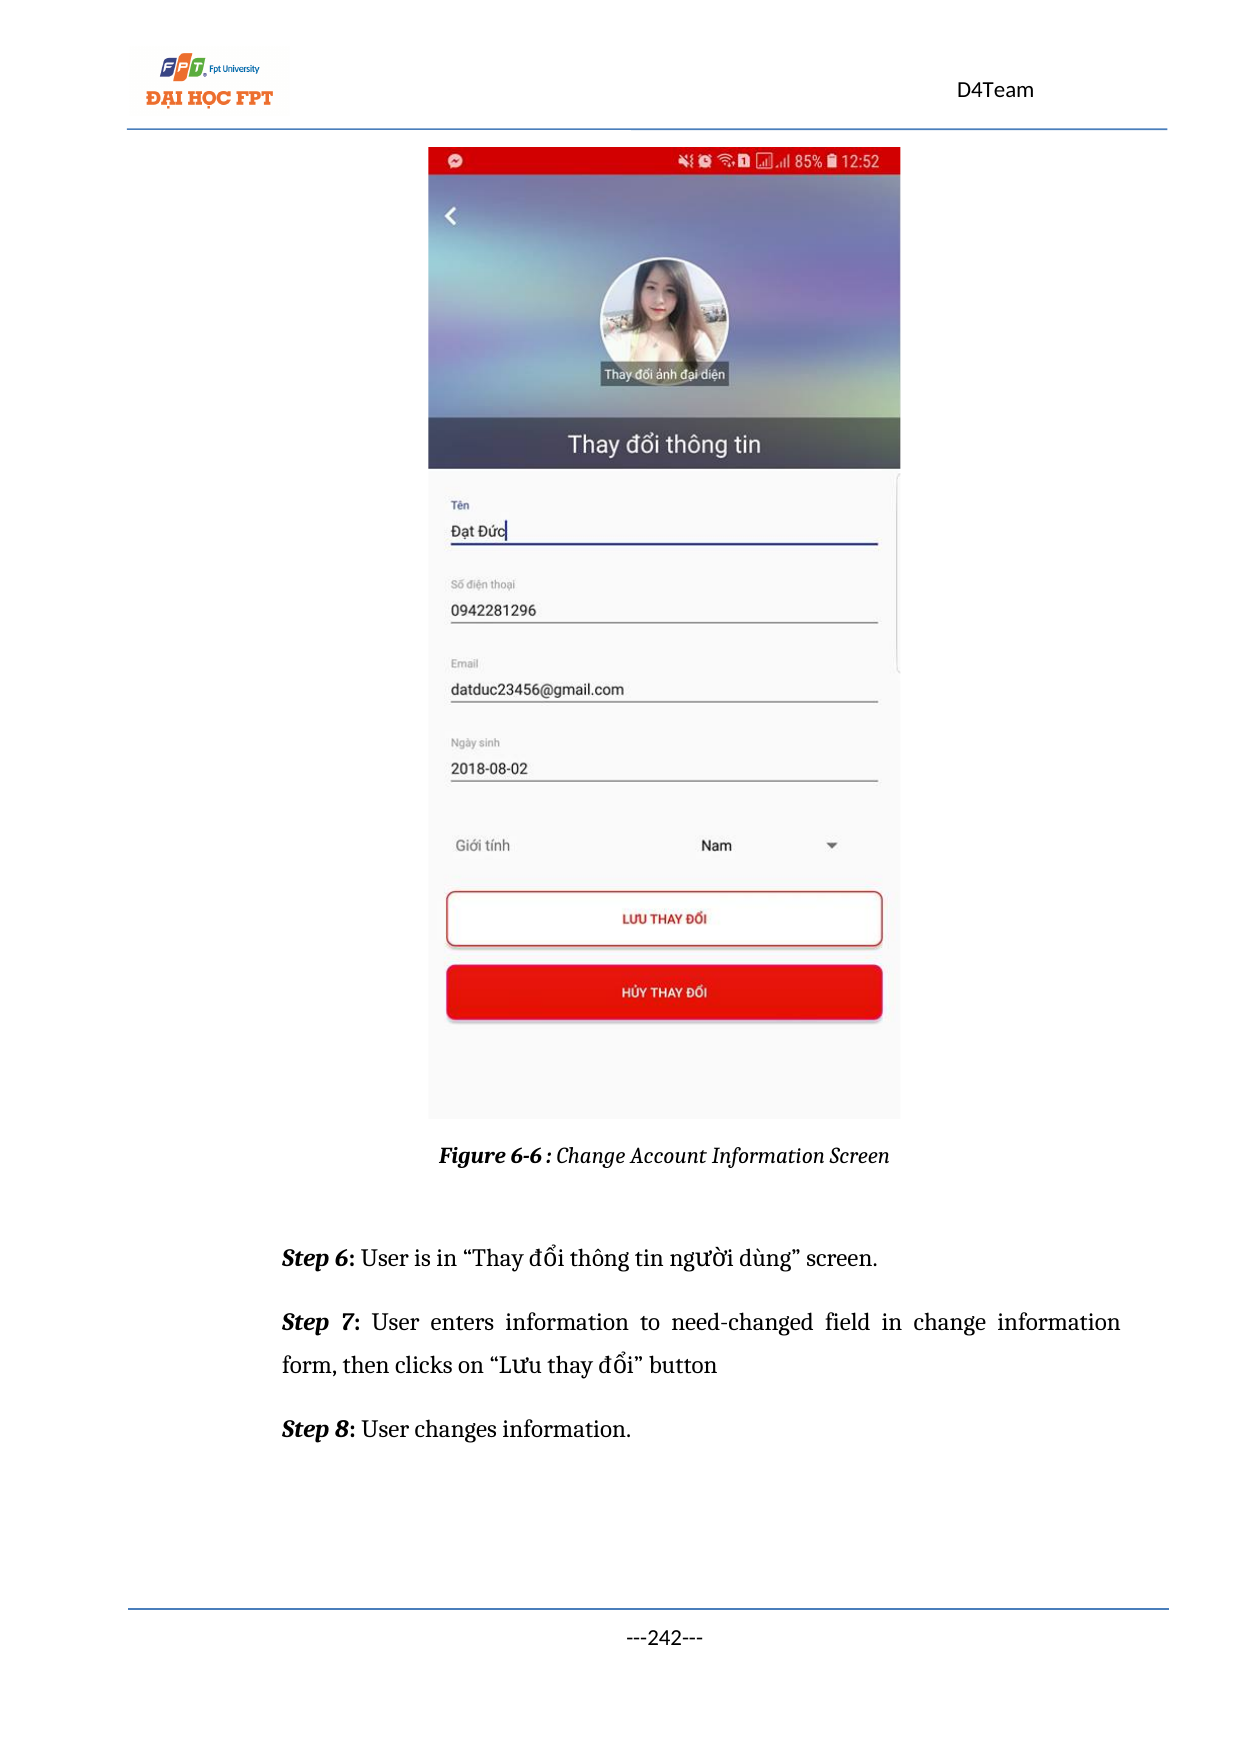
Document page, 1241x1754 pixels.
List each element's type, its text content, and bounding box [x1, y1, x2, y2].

text Figure 6-6 : Change Account Information Screen [207, 1143, 1122, 1169]
picture [129, 46, 290, 116]
picture [428, 147, 901, 1119]
text Step 7: User enters information to need-changed field in change information form, then clicks on “Lưu thay đổi” button [282, 1308, 1122, 1380]
text Step 8: User changes information. [207, 1415, 1122, 1444]
text Step 6: User is in “Thay đổi thông tin người dùng” screen. [207, 1244, 1122, 1273]
